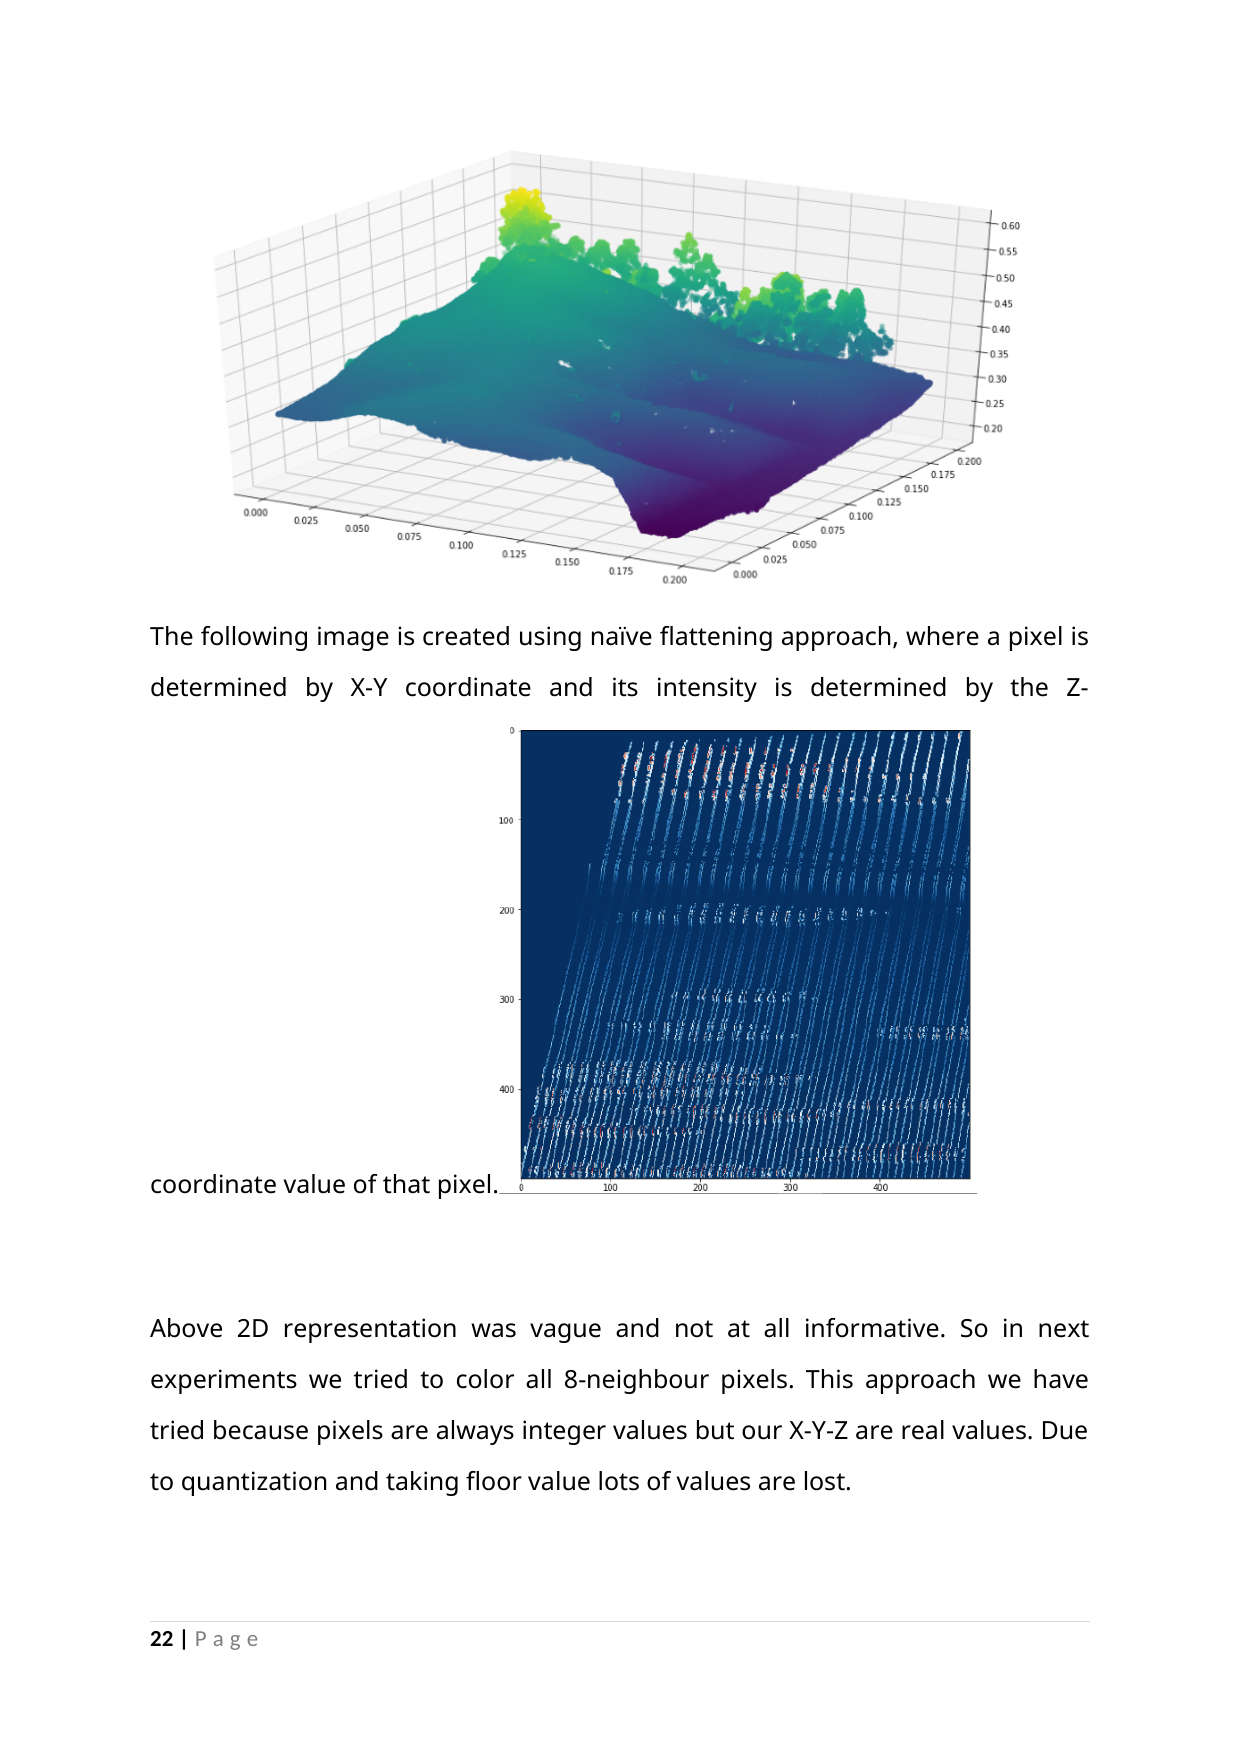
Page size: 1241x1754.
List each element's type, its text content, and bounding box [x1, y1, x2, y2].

picture [499, 720, 978, 1194]
picture [150, 150, 1091, 602]
text Above 2D representation was vague and not at all informative. So in next experiments we tried to color all 8-neighbour pixels. This approach we have tried because pixels are always integer values but our X-Y-Z are real values. Due to quantization and taking floor value lots of values are lost. [150, 1311, 1090, 1498]
